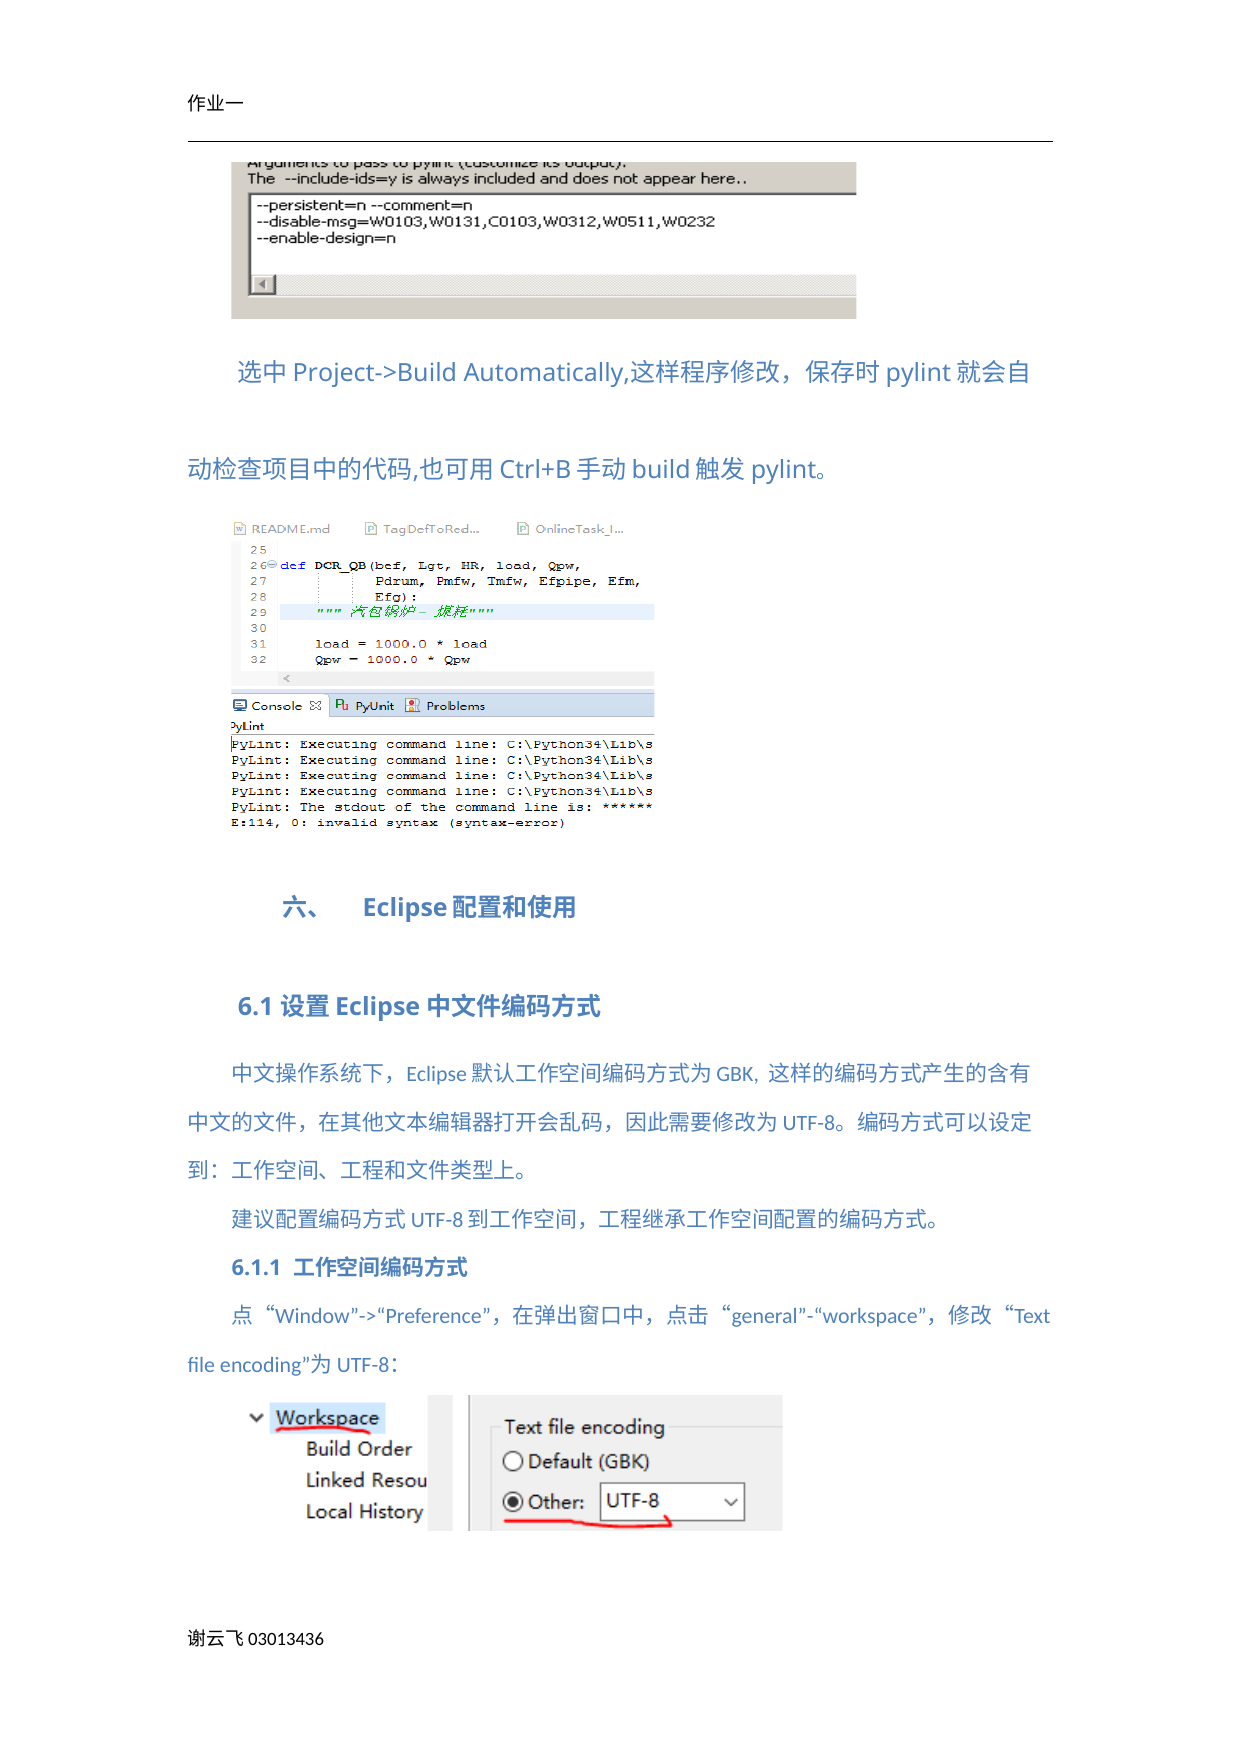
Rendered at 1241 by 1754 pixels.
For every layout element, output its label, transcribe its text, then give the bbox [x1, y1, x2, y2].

picture [231, 162, 857, 319]
picture [231, 518, 655, 836]
text 6.1.1 工作空间编码方式 [187, 1250, 1053, 1282]
text 中文操作系统下，Eclipse默认工作空间编码方式为GBK, 这样的编码方式产生的含有中文的文件，在其他文本编辑器打开会乱码，因此需要修改为UTF-8。编码方式可以设定到：工作空间、工程和文件类型上。 [187, 1056, 1053, 1186]
picture [231, 1395, 783, 1531]
list Eclipse配置和使用 [232, 873, 1053, 938]
text 选中Project->Build Automatically,这样程序修改，保存时pylint就会自动检查项目中的代码,也可用Ctrl+B手动build触发pylint。 [187, 338, 1053, 500]
text 建议配置编码方式UTF-8到工作空间，工程继承工作空间配置的编码方式。 [187, 1201, 1053, 1234]
text 6.1 设置Eclipse 中文件编码方式 [187, 972, 1053, 1037]
text 点“Window”->“Preference”，在弹出窗口中，点击“general”-“workspace”，修改“Text file encoding”为UTF-8： [187, 1298, 1053, 1379]
